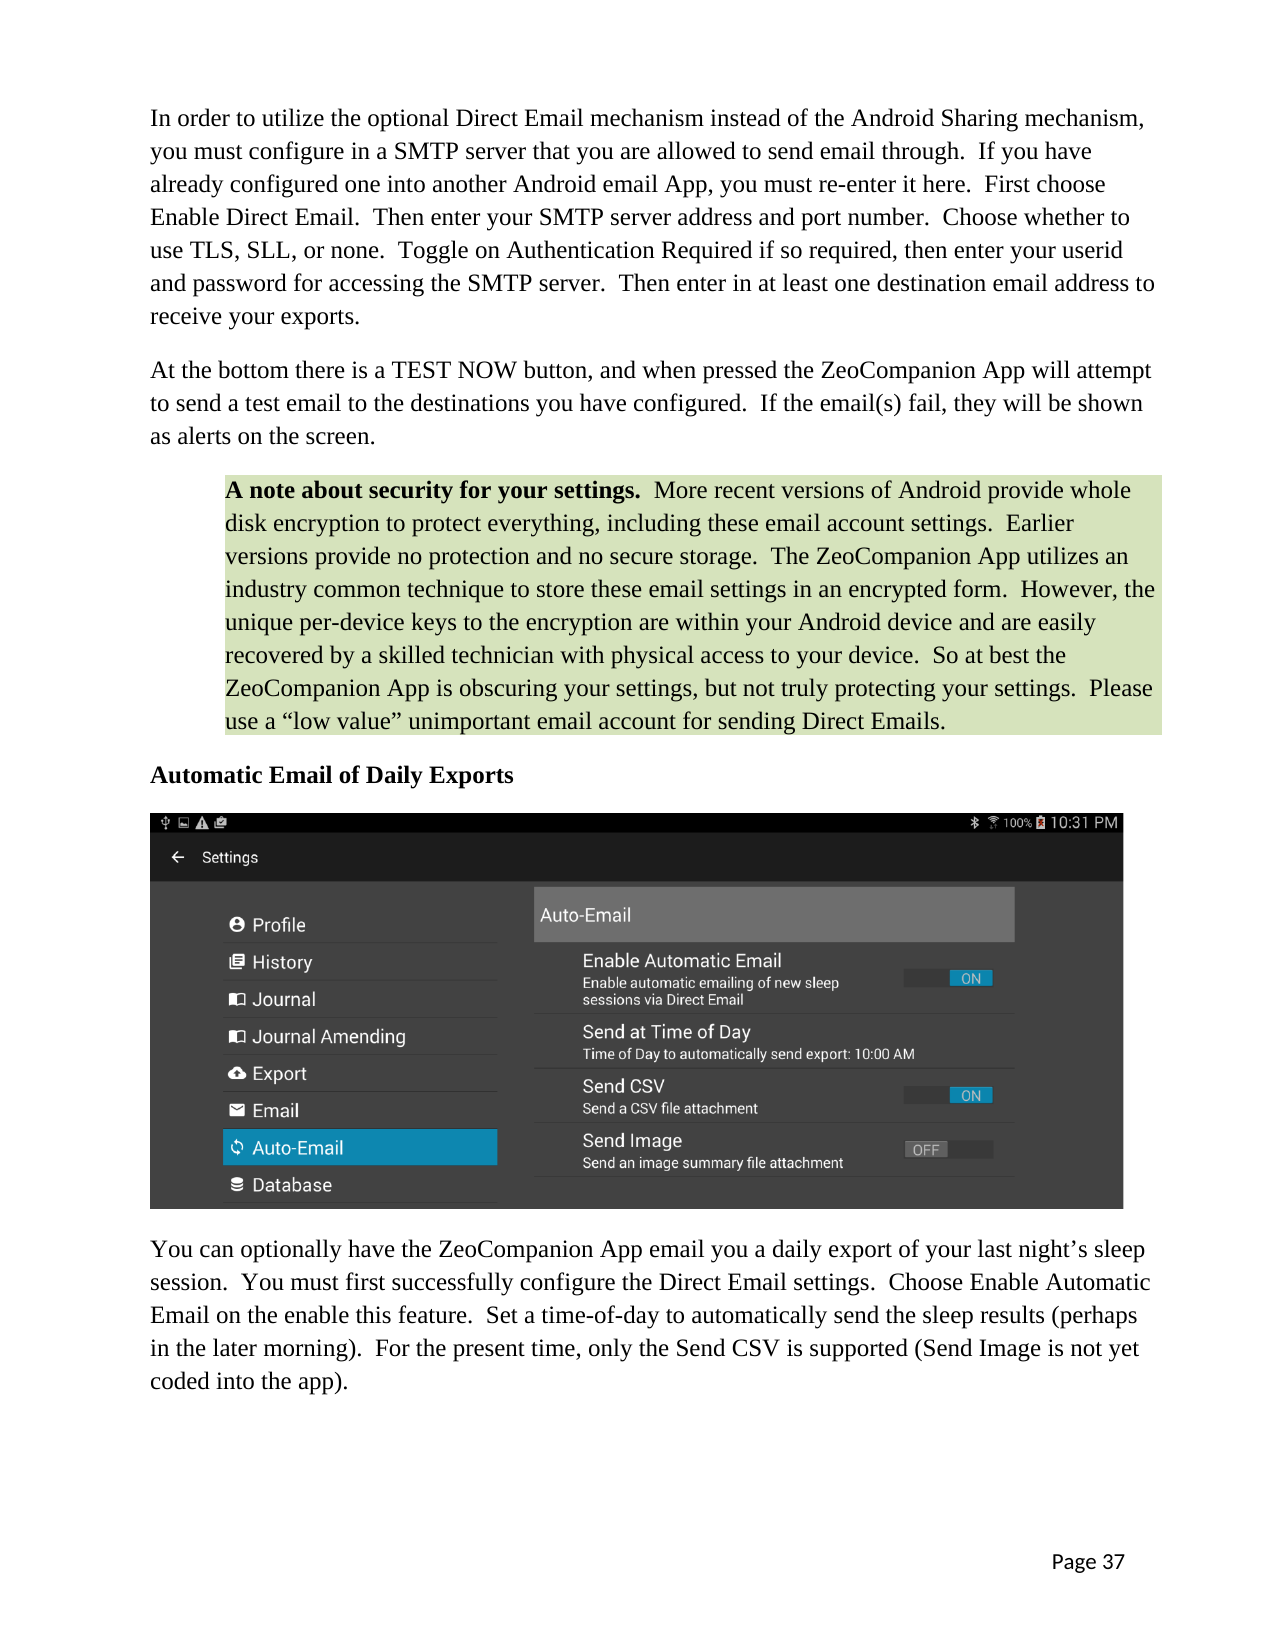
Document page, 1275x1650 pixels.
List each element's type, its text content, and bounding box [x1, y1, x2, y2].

text In order to utilize the optional Direct Email mechanism instead of the Android Sharing mechanism, you must configure in a SMTP server that you are allowed to send email through. If you have already configured one into another Android email App, you must re-enter it here. First choose Enable Direct Email. Then enter your SMTP server address and port number. Choose whether to use TLS, SLL, or none. Toggle on Authentication Required if so required, then enter your userid and password for accessing the SMTP server. Then enter in at least one destination email address to receive your exports. [150, 103, 1162, 330]
text Automatic Email of Daily Exports [150, 760, 1162, 789]
picture [150, 813, 1124, 1209]
text You can optionally have the ZeoCompanion App email you a daily export of your last night’s sleep session. You must first successfully configure the Direct Email settings. Choose Enable Automatic Email on the enable this feature. Set a time-of-day to automatically send the sleep results (perhaps in the later morning). For the present time, only the Send CSV is supported (Send Image is not yet coded into the app). [150, 1234, 1162, 1395]
text A note about security for your settings. More recent versions of Android provide whole disk encryption to protect everything, including these email account settings. Earlier versions provide no protection and no secure storage. The ZeoCompanion App utilizes an industry common technique to store these email settings in an encrypted form. However, the unique per-device keys to the encryption are within your Android device and are easily recovered by a skilled technician with physical access to your device. So at best the ZeoCompanion App is obscuring your settings, but not truly protecting your settings. Please use a “low value” unimportant email account for sending Direct Emails. [225, 475, 1162, 735]
text At the bottom there is a TEST NOW button, and when pressed the ZeoCompanion App will attempt to send a test email to the destinations you have configured. If the email(s) fail, they will be shown as alerts on the screen. [150, 355, 1162, 450]
